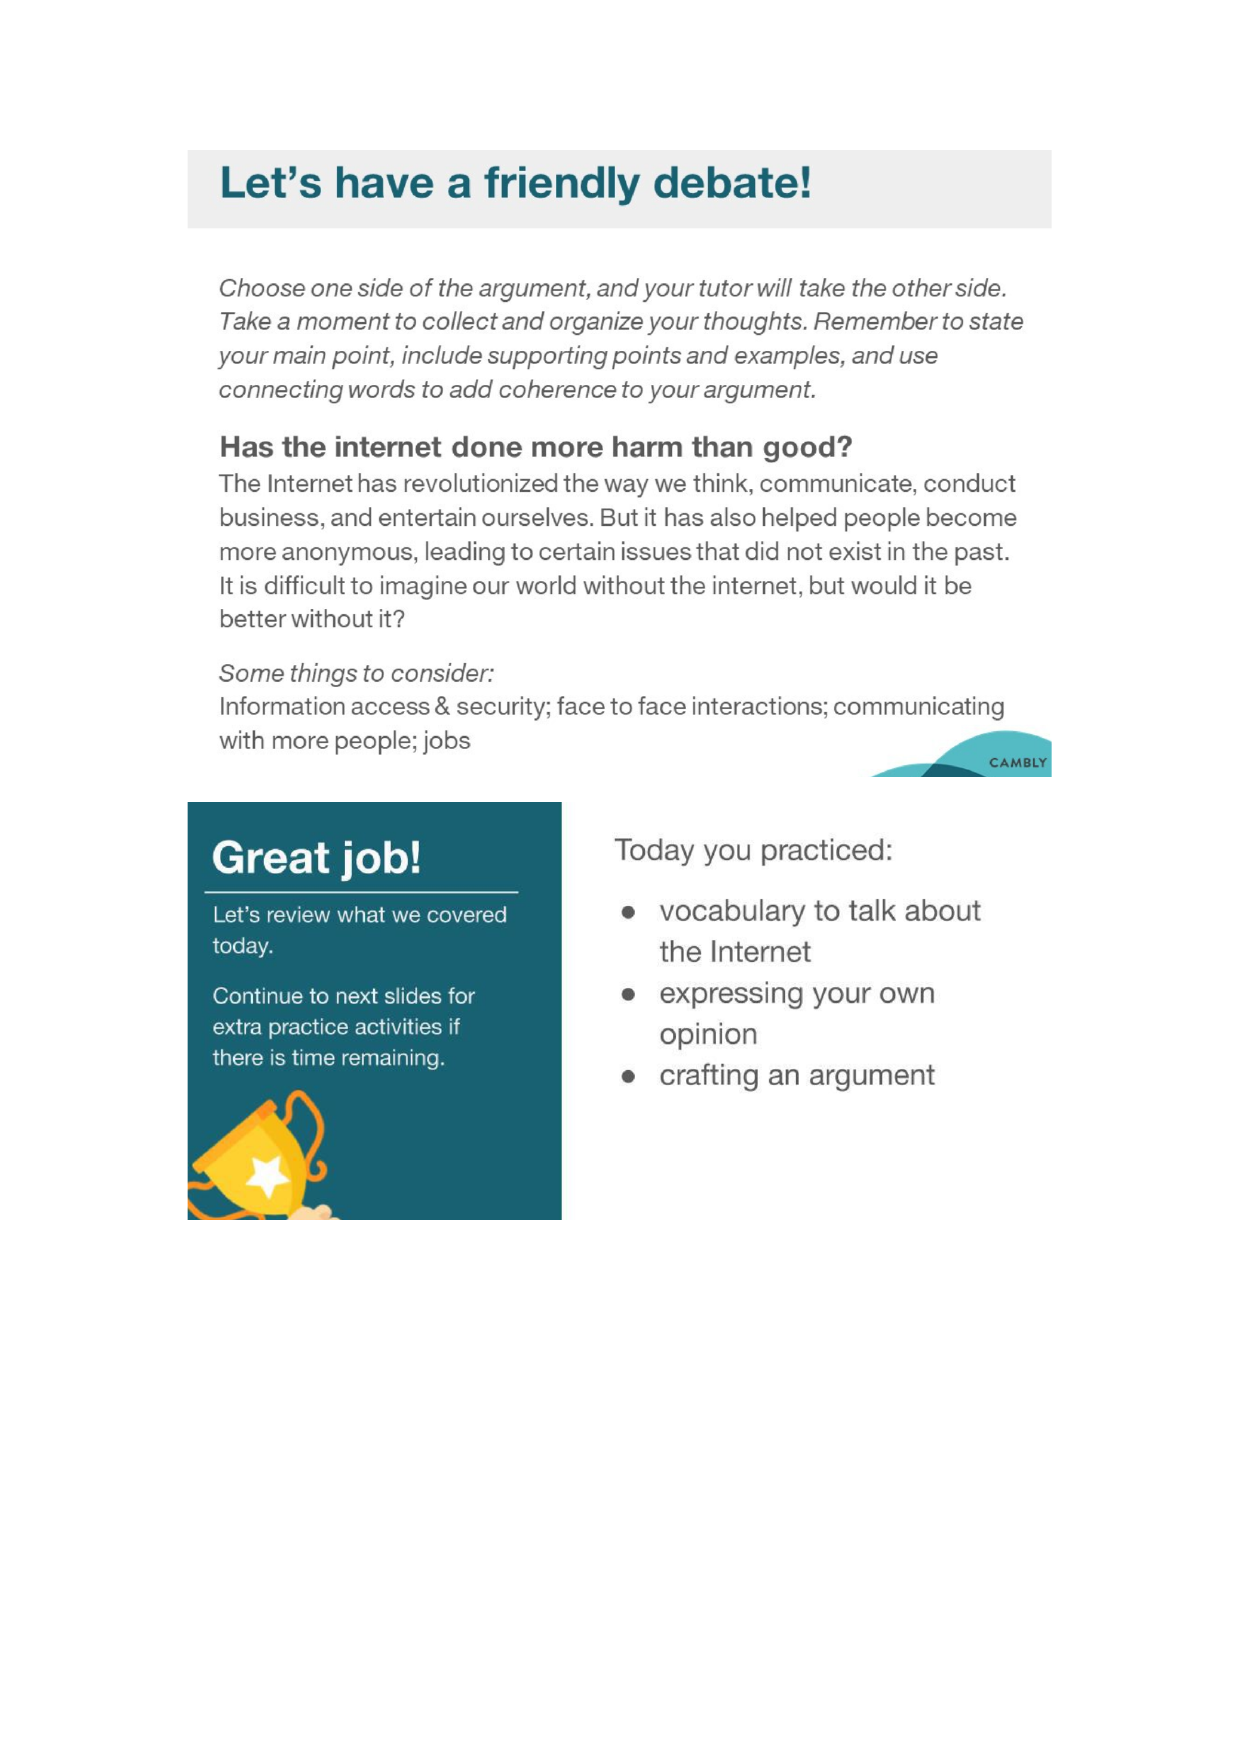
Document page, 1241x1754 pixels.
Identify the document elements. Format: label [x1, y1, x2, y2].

picture [187, 150, 1052, 777]
picture [187, 802, 1053, 1220]
